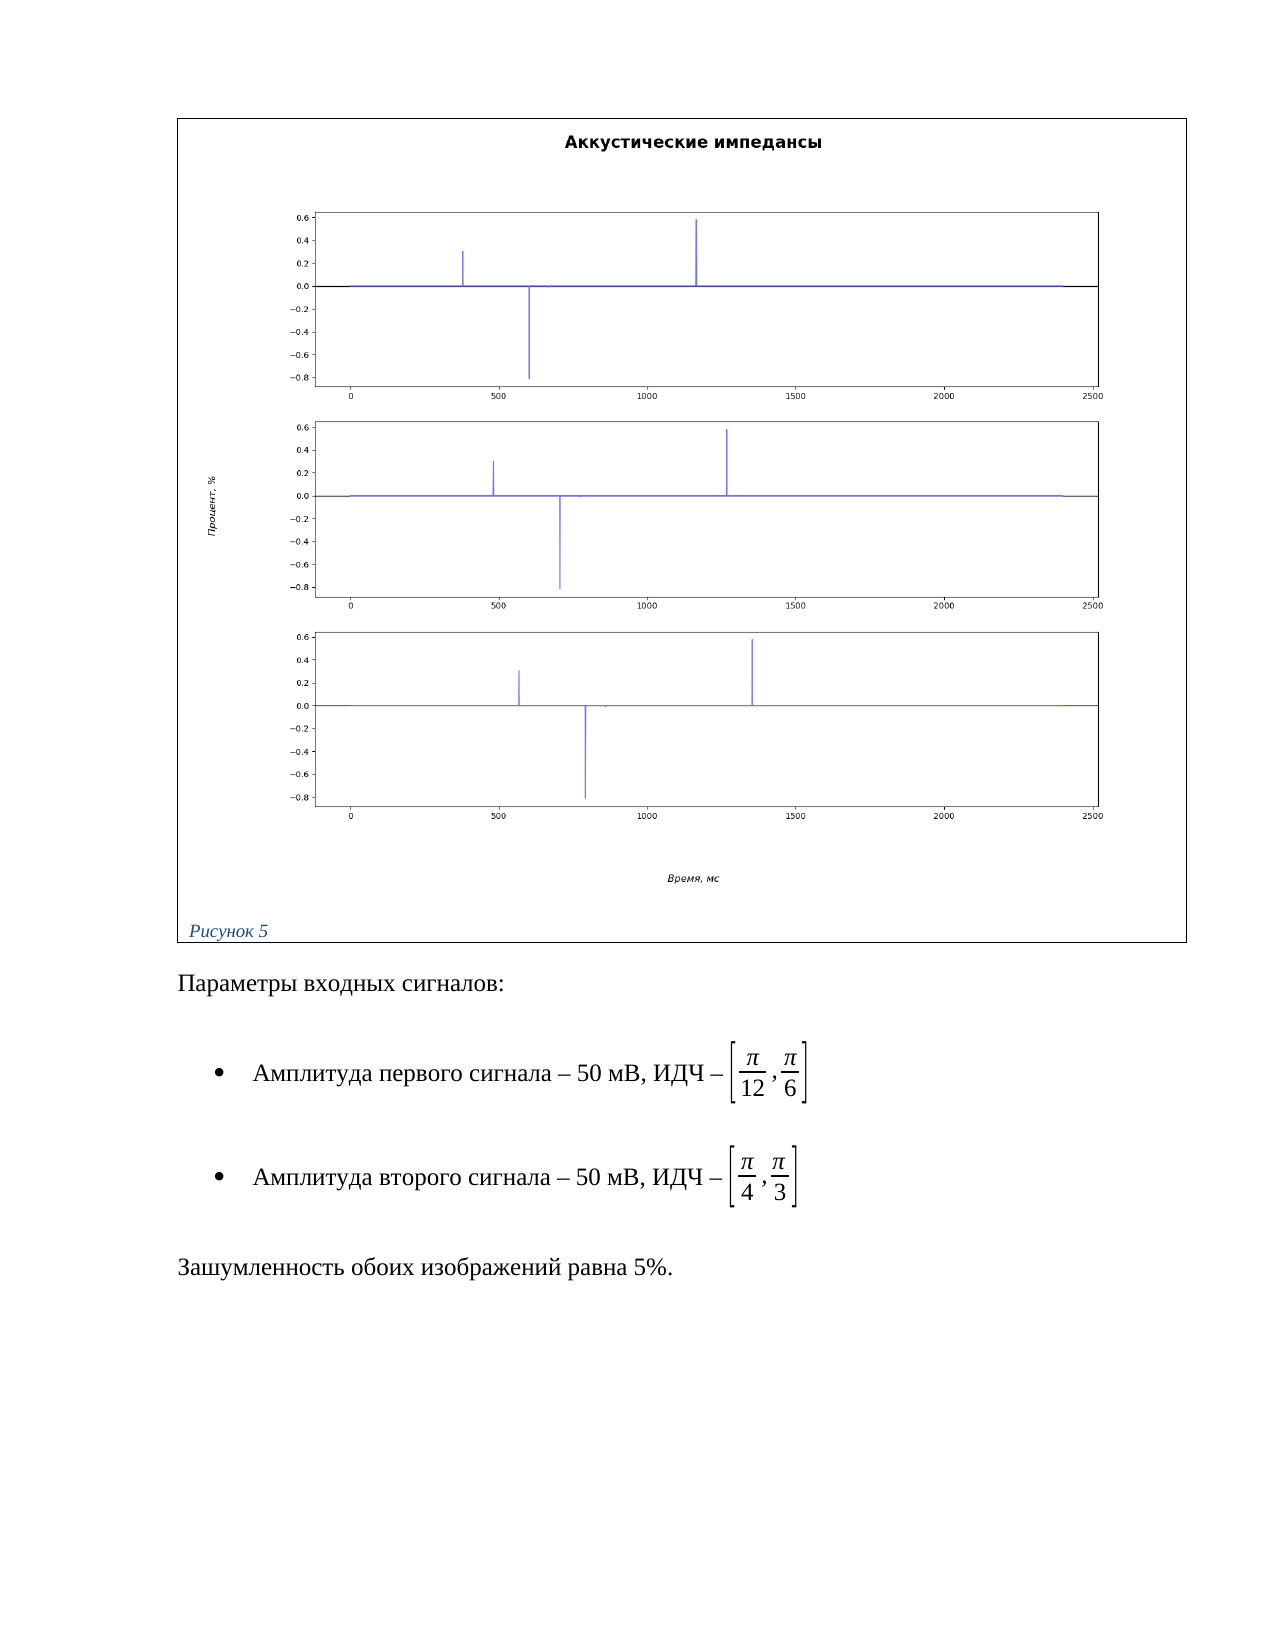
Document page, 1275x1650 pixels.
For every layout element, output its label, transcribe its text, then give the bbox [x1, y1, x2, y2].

list Амплитуда первого сигнала – 50 мВ, ИДЧ – [215, 1040, 1186, 1105]
text Зашумленность обоих изображений равна 5%. [177, 1256, 1186, 1285]
text Параметры входных сигналов: [177, 968, 1186, 996]
list Амплитуда второго сигнала – 50 мВ, ИДЧ – [215, 1148, 1186, 1213]
picture [188, 119, 1186, 891]
